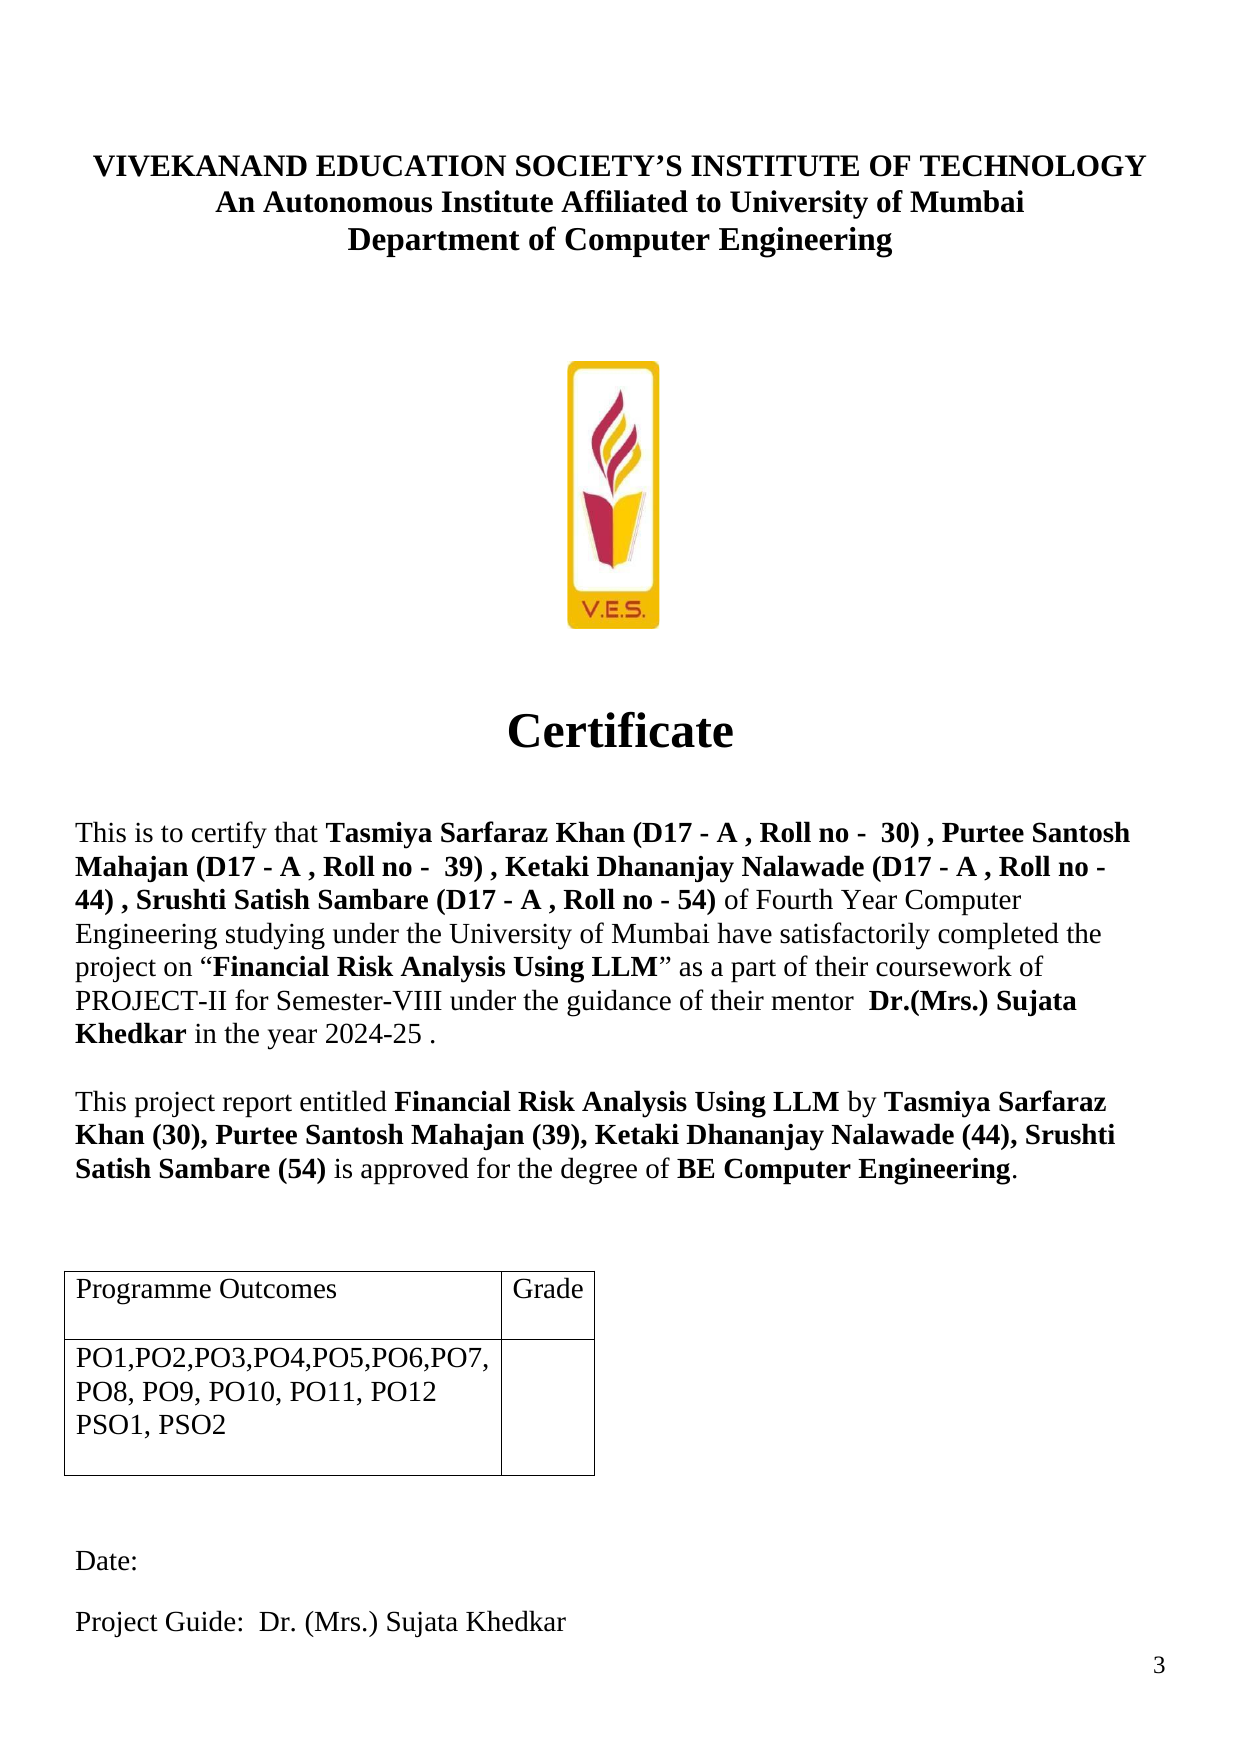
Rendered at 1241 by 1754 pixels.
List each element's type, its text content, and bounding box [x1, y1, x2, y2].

text Project Guide: Dr. (Mrs.) Sujata Khedkar [75, 1604, 1165, 1637]
table_header Grade [502, 1272, 594, 1339]
picture [567, 361, 660, 629]
text Certificate [75, 700, 1165, 758]
text Department of Computer Engineering [75, 219, 1165, 257]
table_cell PO1,PO2,PO3,PO4,PO5,PO6,PO7, PO8, PO9, PO10, PO11, PO12 PSO1, PSO2 [65, 1340, 501, 1474]
text This project report entitled Financial Risk Analysis Using LLM by Tasmiya Sarfaraz Khan (30), Purtee Santosh Mahajan (39), Ketaki Dhananjay Nalawade (44), Srushti Satish Sambare (54) is approved for the degree of BE Computer Engineering. [75, 1084, 1165, 1184]
table_header Programme Outcomes [65, 1272, 501, 1339]
text An Autonomous Institute Affiliated to University of Mumbai [75, 183, 1165, 219]
text VIVEKANAND EDUCATION SOCIETY’S INSTITUTE OF TECHNOLOGY [75, 147, 1165, 183]
table_cell [502, 1340, 594, 1474]
text Date: [75, 1543, 1165, 1576]
text This is to certify that Tasmiya Sarfaraz Khan (D17 - A , Roll no - 30) , Purtee Santosh Mahajan (D17 - A , Roll no - 39) , Ketaki Dhananjay Nalawade (D17 - A , Roll no - 44) , Srushti Satish Sambare (D17 - A , Roll no - 54) of Fourth Year Computer Engineering studying under the University of Mumbai have satisfactorily completed the project on “Financial Risk Analysis Using LLM” as a part of their coursework of PROJECT-II for Semester-VIII under the guidance of their mentor Dr.(Mrs.) Sujata Khedkar in the year 2024-25 . [75, 815, 1165, 1050]
